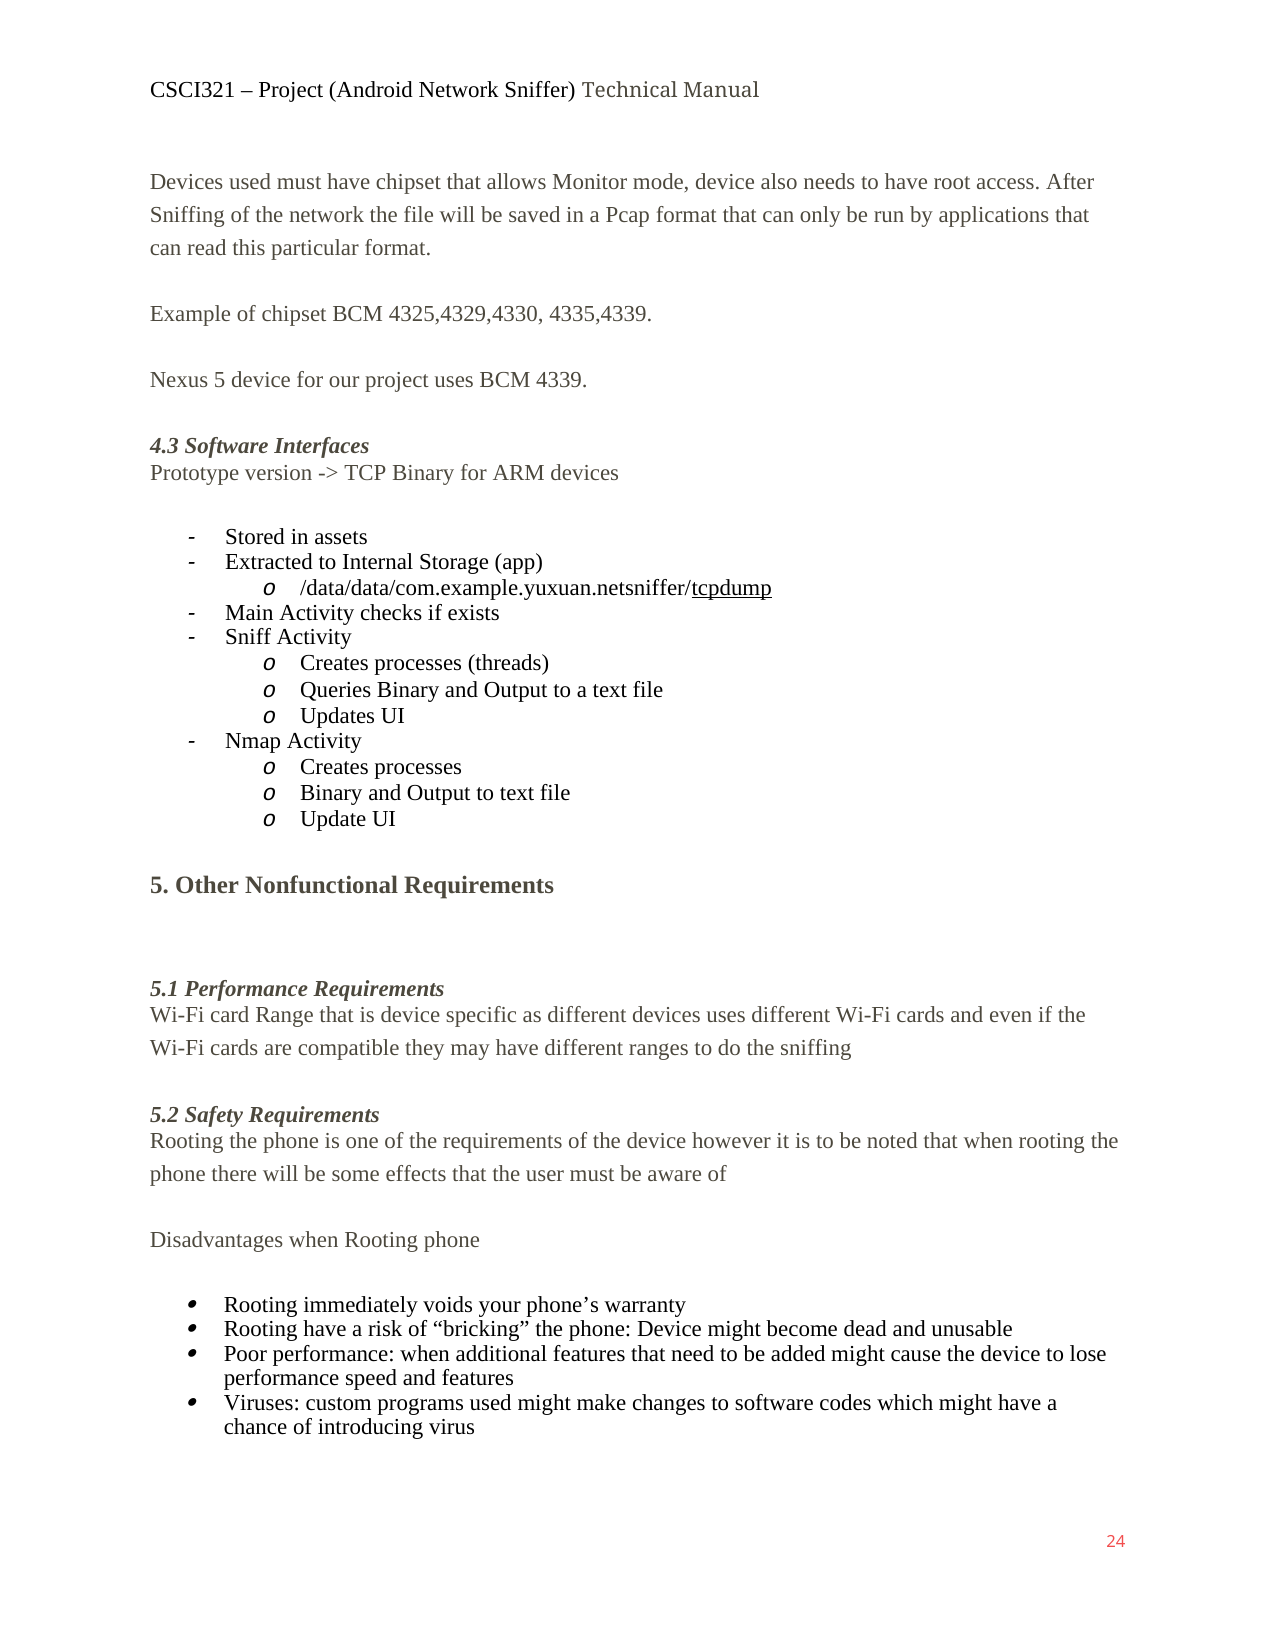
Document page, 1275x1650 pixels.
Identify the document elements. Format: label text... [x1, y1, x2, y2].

list Rooting immediately voids your phone’s warranty [186, 1292, 1125, 1317]
list Creates processes [262, 753, 1125, 779]
list Updates UI [262, 702, 1125, 728]
list Viruses: custom programs used might make changes to software codes which might have a chance of introducing virus [186, 1391, 1125, 1439]
list Main Activity checks if exists [187, 601, 1125, 625]
subtitle 5.1 Performance Requirements [150, 975, 1125, 1002]
subtitle 4.3 Software Interfaces [150, 433, 1125, 459]
list Nmap Activity [187, 728, 1125, 753]
list /data/data/com.example.yuxuan.netsniffer/tcpdump [262, 574, 1125, 601]
list Stored in assets [187, 525, 1125, 550]
text Wi-Fi card Range that is device specific as different devices uses different Wi-Fi cards and even if the Wi-Fi cards are compatible they may have different ranges to do the sniffing [149, 1002, 1125, 1061]
text Example of chipset BCM 4325,4329,4330, 4335,4339. [149, 300, 1125, 326]
text Nexus 5 device for our project uses BCM 4339. [149, 366, 1125, 393]
text Disadvantages when Rooting phone [149, 1226, 1125, 1253]
text Prototype version -> TCP Binary for ARM devices [150, 459, 1125, 485]
list Poor performance: when additional features that need to be added might cause the device to lose performance speed and features [186, 1341, 1125, 1391]
list Sniff Activity [187, 625, 1125, 650]
list Update UI [262, 806, 1125, 832]
text Rooting the phone is one of the requirements of the device however it is to be noted that when rooting the phone there will be some effects that the user must be aware of [149, 1127, 1125, 1186]
text Devices used must have chipset that allows Monitor mode, device also needs to have root access. After Sniffing of the network the file will be saved in a Pcap format that can only be run by applications that can read this particular format. [149, 168, 1125, 260]
list Rooting have a risk of “bricking” the phone: Device might become dead and unusable [186, 1317, 1125, 1341]
list Extracted to Internal Storage (app) [187, 550, 1125, 574]
list Queries Binary and Output to a text file [262, 676, 1125, 702]
list Creates processes (threads) [262, 650, 1125, 676]
subtitle 5.2 Safety Requirements [150, 1101, 1125, 1127]
subtitle 5. Other Nonfunctional Requirements [150, 871, 1125, 899]
list Binary and Output to text file [262, 779, 1125, 806]
